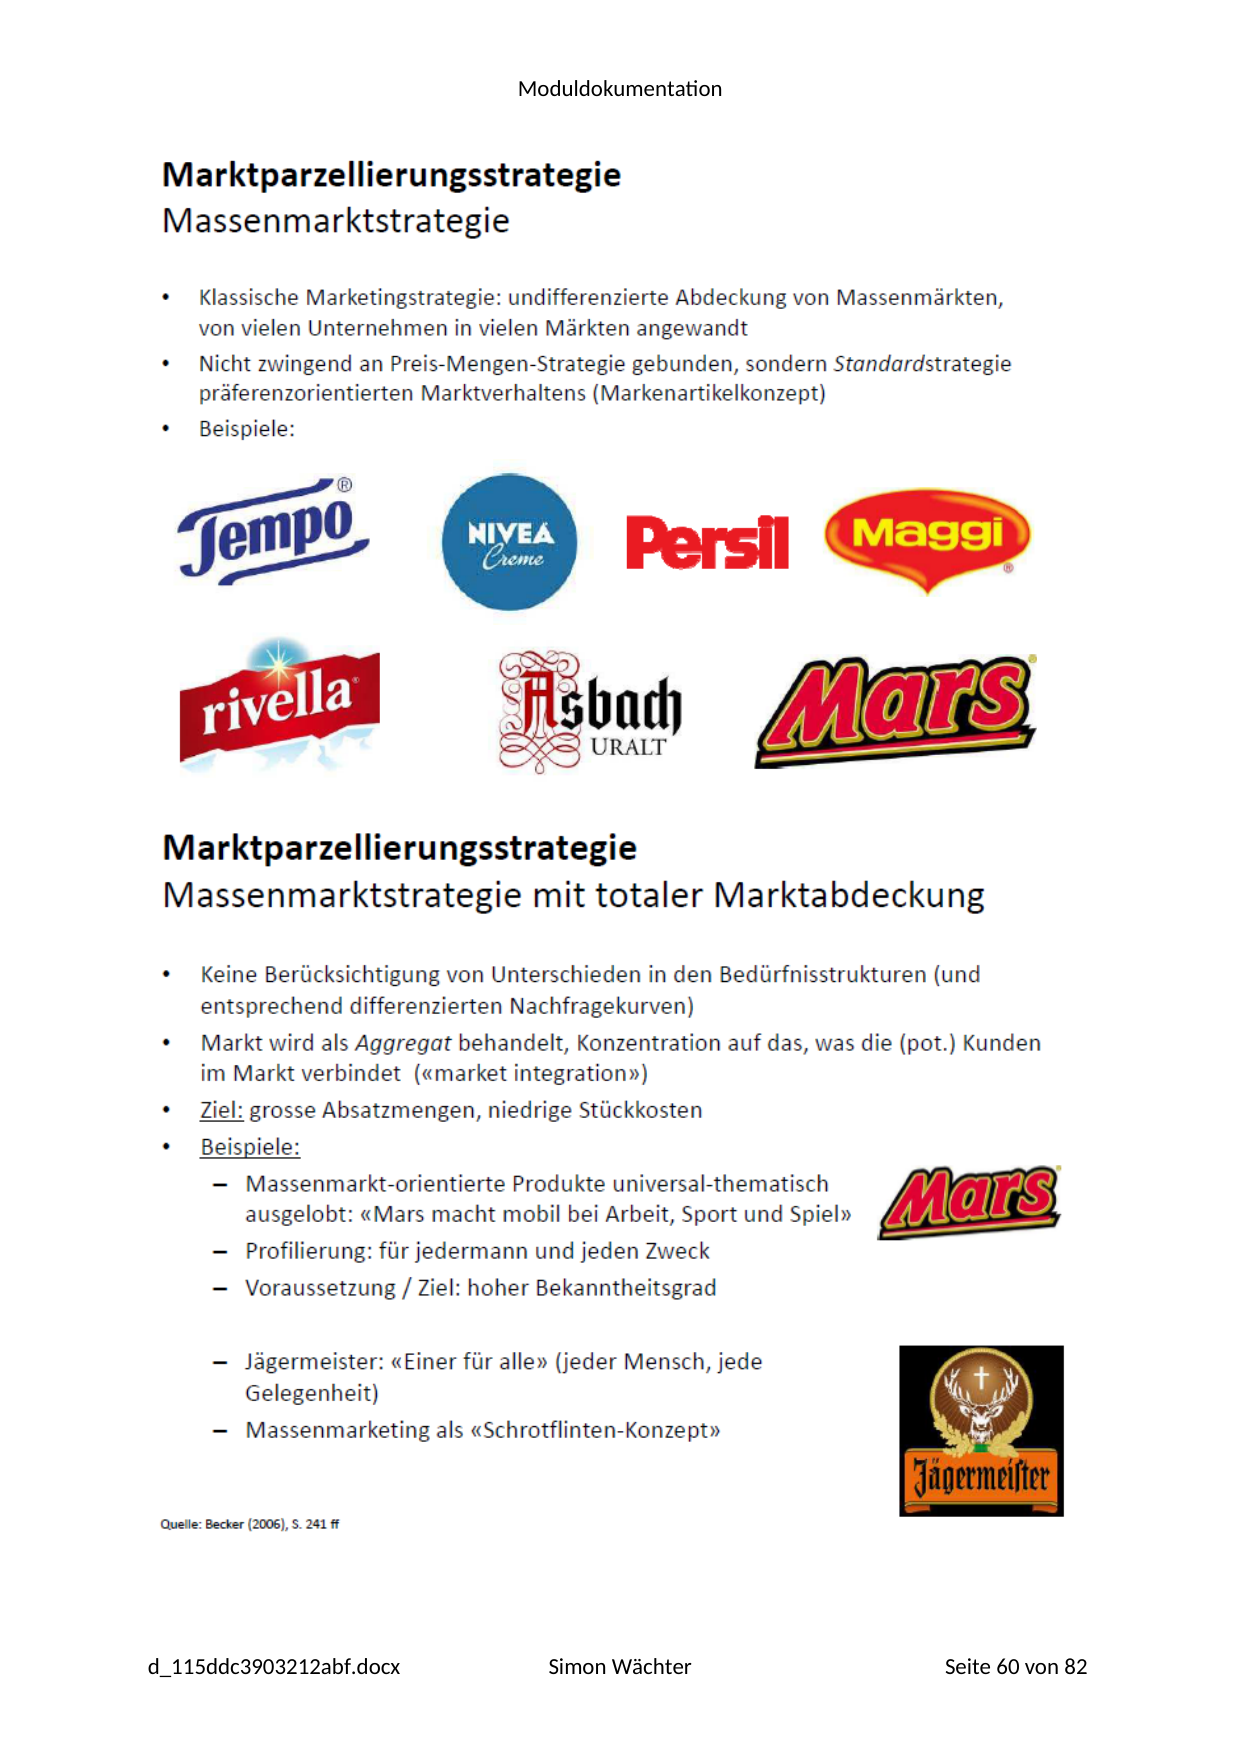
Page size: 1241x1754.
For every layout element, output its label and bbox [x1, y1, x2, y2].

picture [147, 824, 1093, 1538]
picture [147, 147, 1093, 806]
